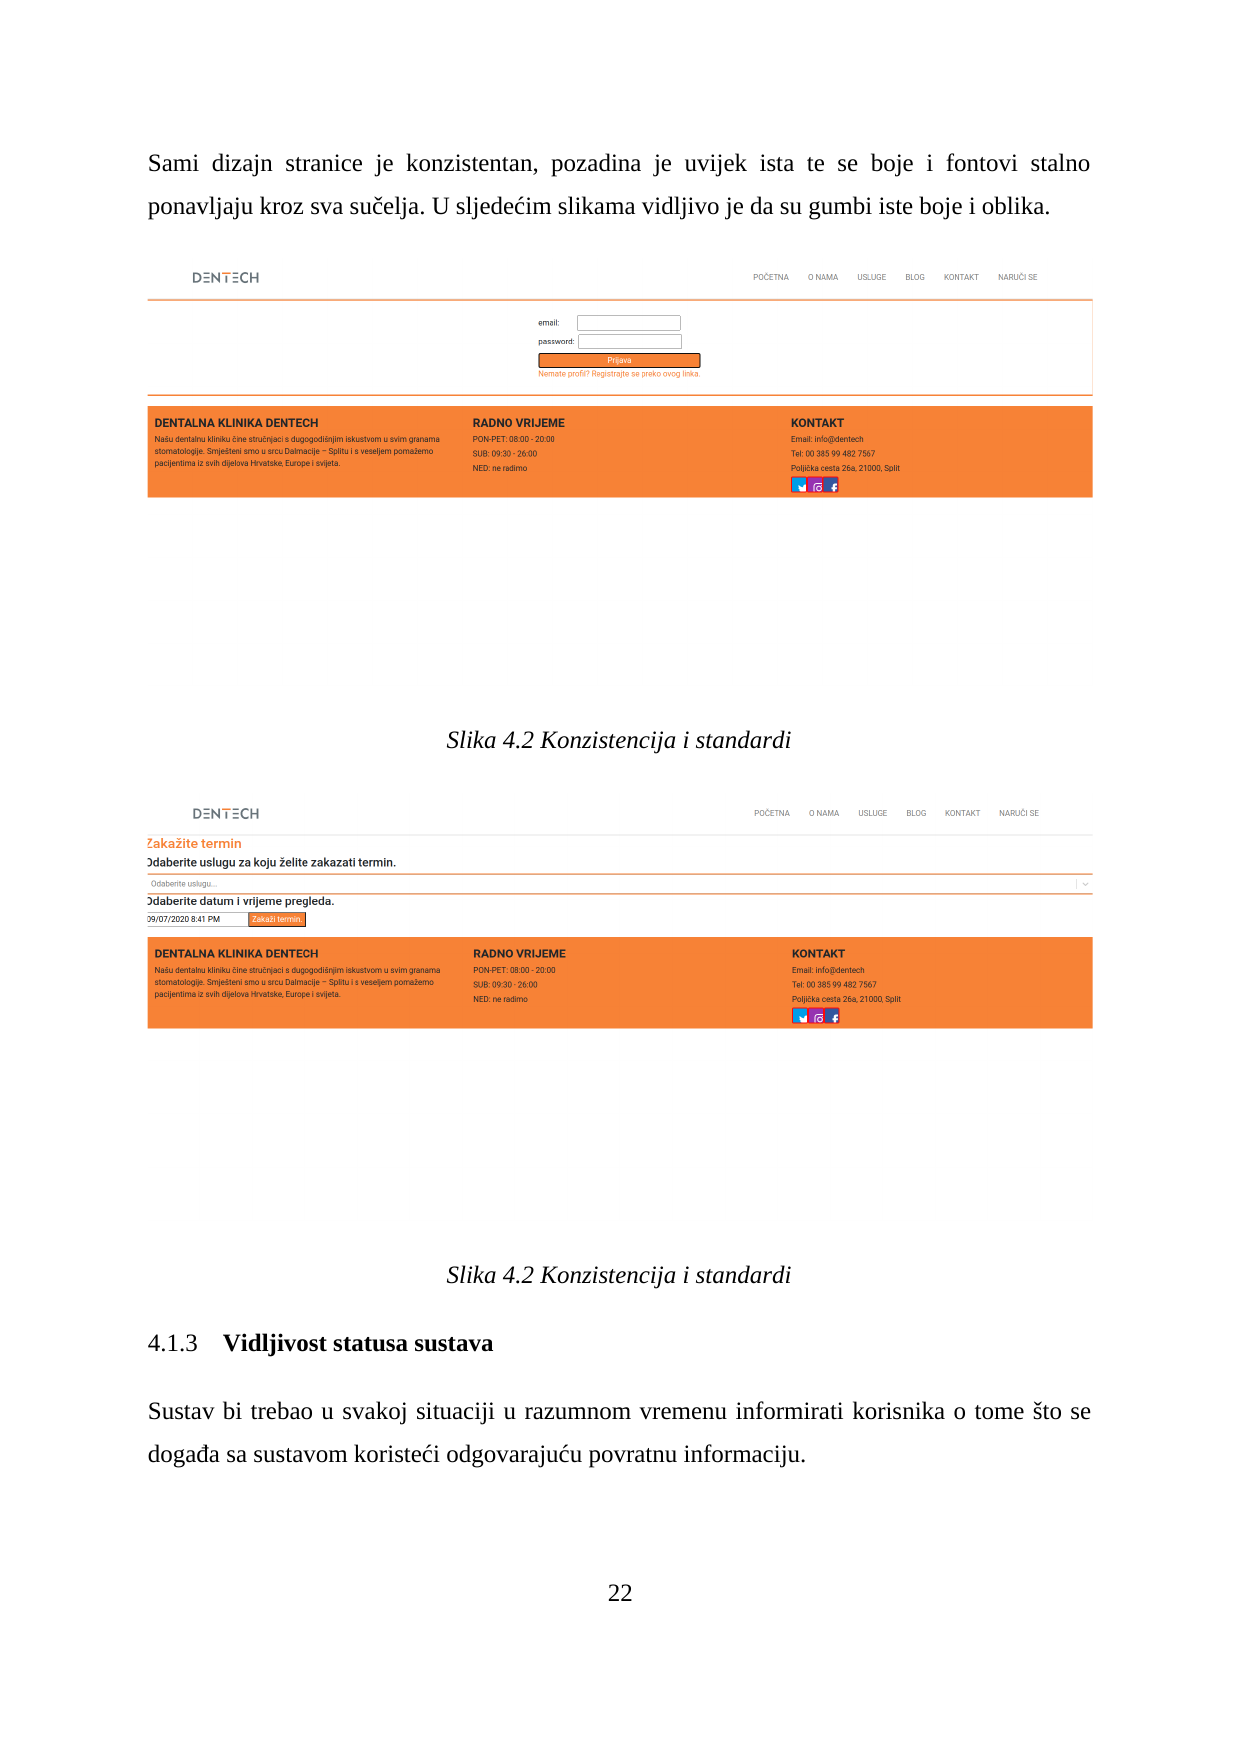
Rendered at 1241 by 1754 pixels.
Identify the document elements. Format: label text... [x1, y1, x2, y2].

picture [147, 793, 1093, 1221]
text Sustav bi trebao u svakoj situaciji u razumnom vremenu informirati korisnika o tome što se događa sa sustavom koristeći odgovarajuću povratnu informaciju. [148, 1396, 1092, 1468]
text Sami dizajn stranice je konzistentan, pozadina je uvijek ista te se boje i fontovi stalno ponavljaju kroz sva sučelja. U sljedećim slikama vidljivo je da su gumbi iste boje i oblika. [148, 148, 1092, 219]
text Slika 4.2 Konzistencija i standardi [148, 725, 1092, 754]
picture [147, 258, 1093, 686]
text Slika 4.2 Konzistencija i standardi [148, 1260, 1092, 1289]
subtitle Vidljivost statusa sustava [148, 1328, 1092, 1357]
